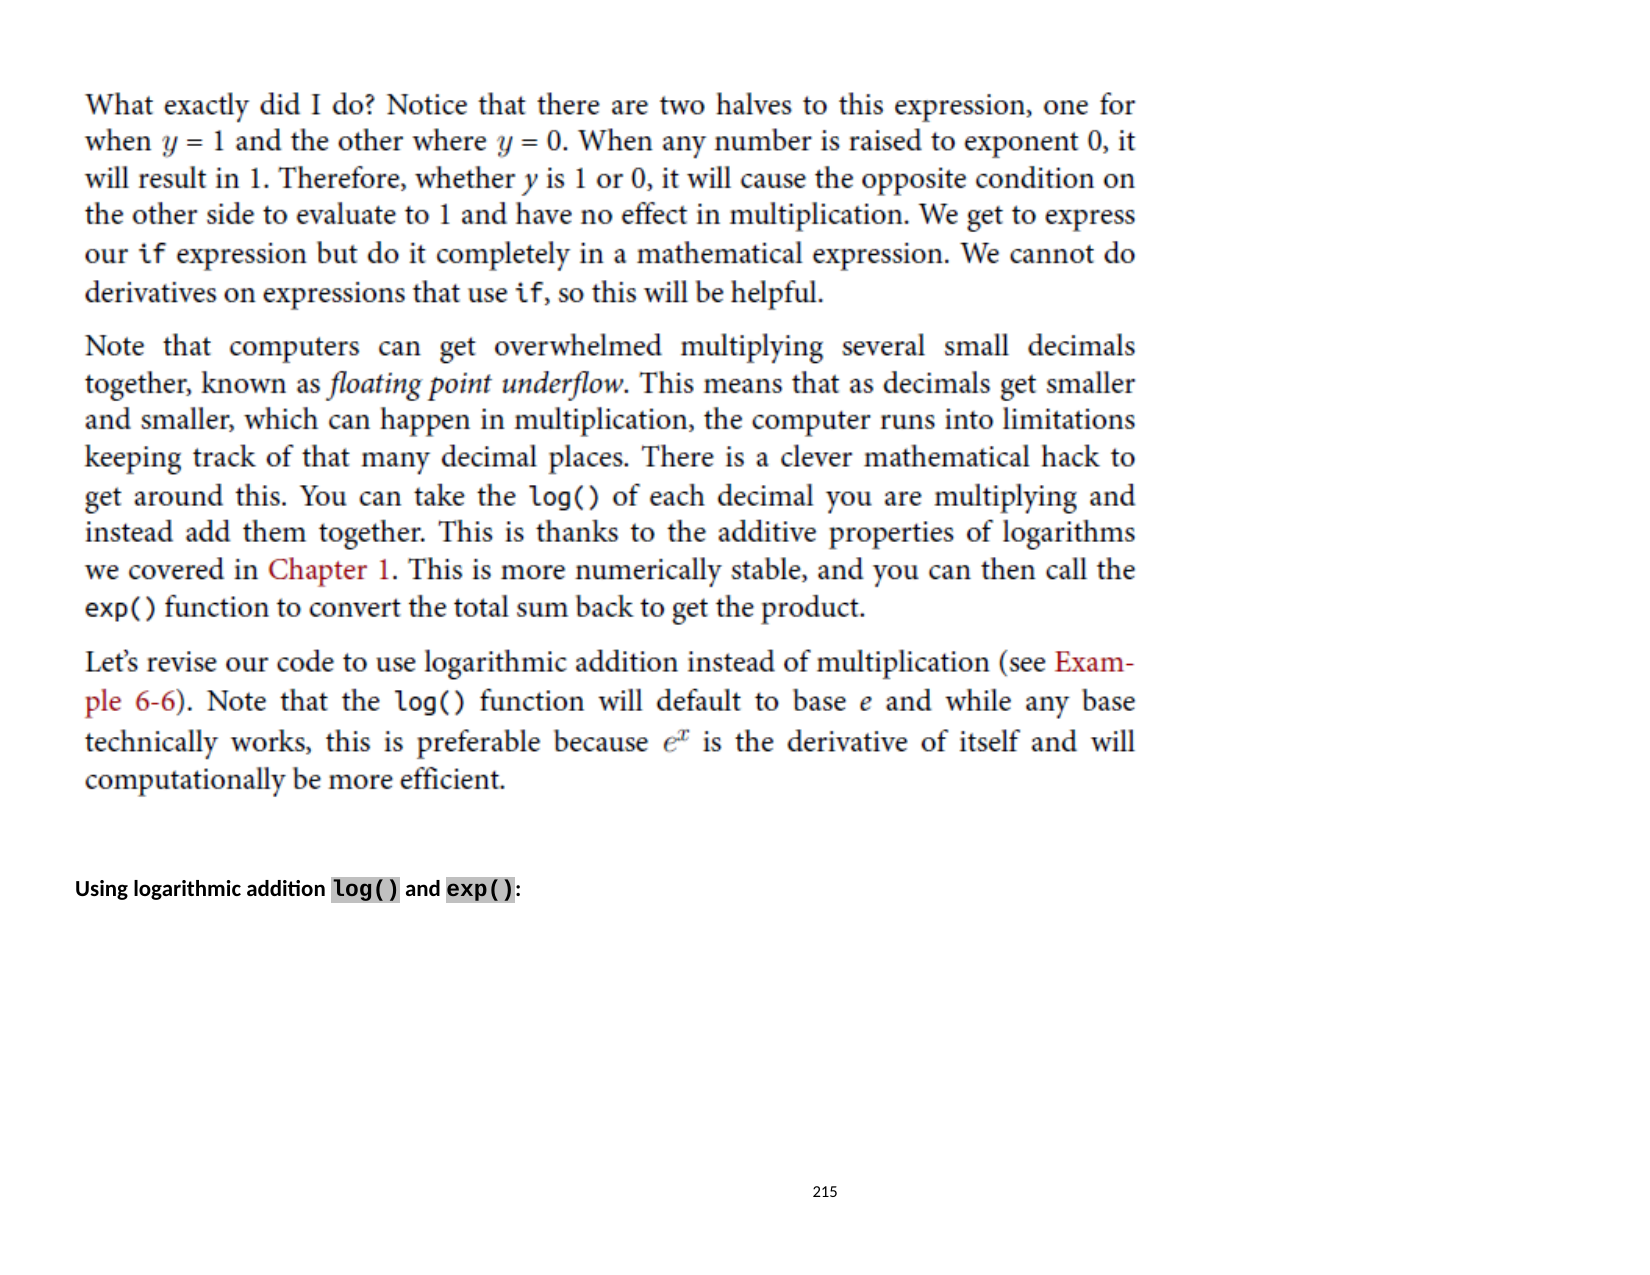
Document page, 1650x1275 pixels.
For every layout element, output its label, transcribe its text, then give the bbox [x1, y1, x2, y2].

picture [75, 75, 1155, 808]
text Using logarithmic addition log() and exp(): [75, 874, 1575, 903]
